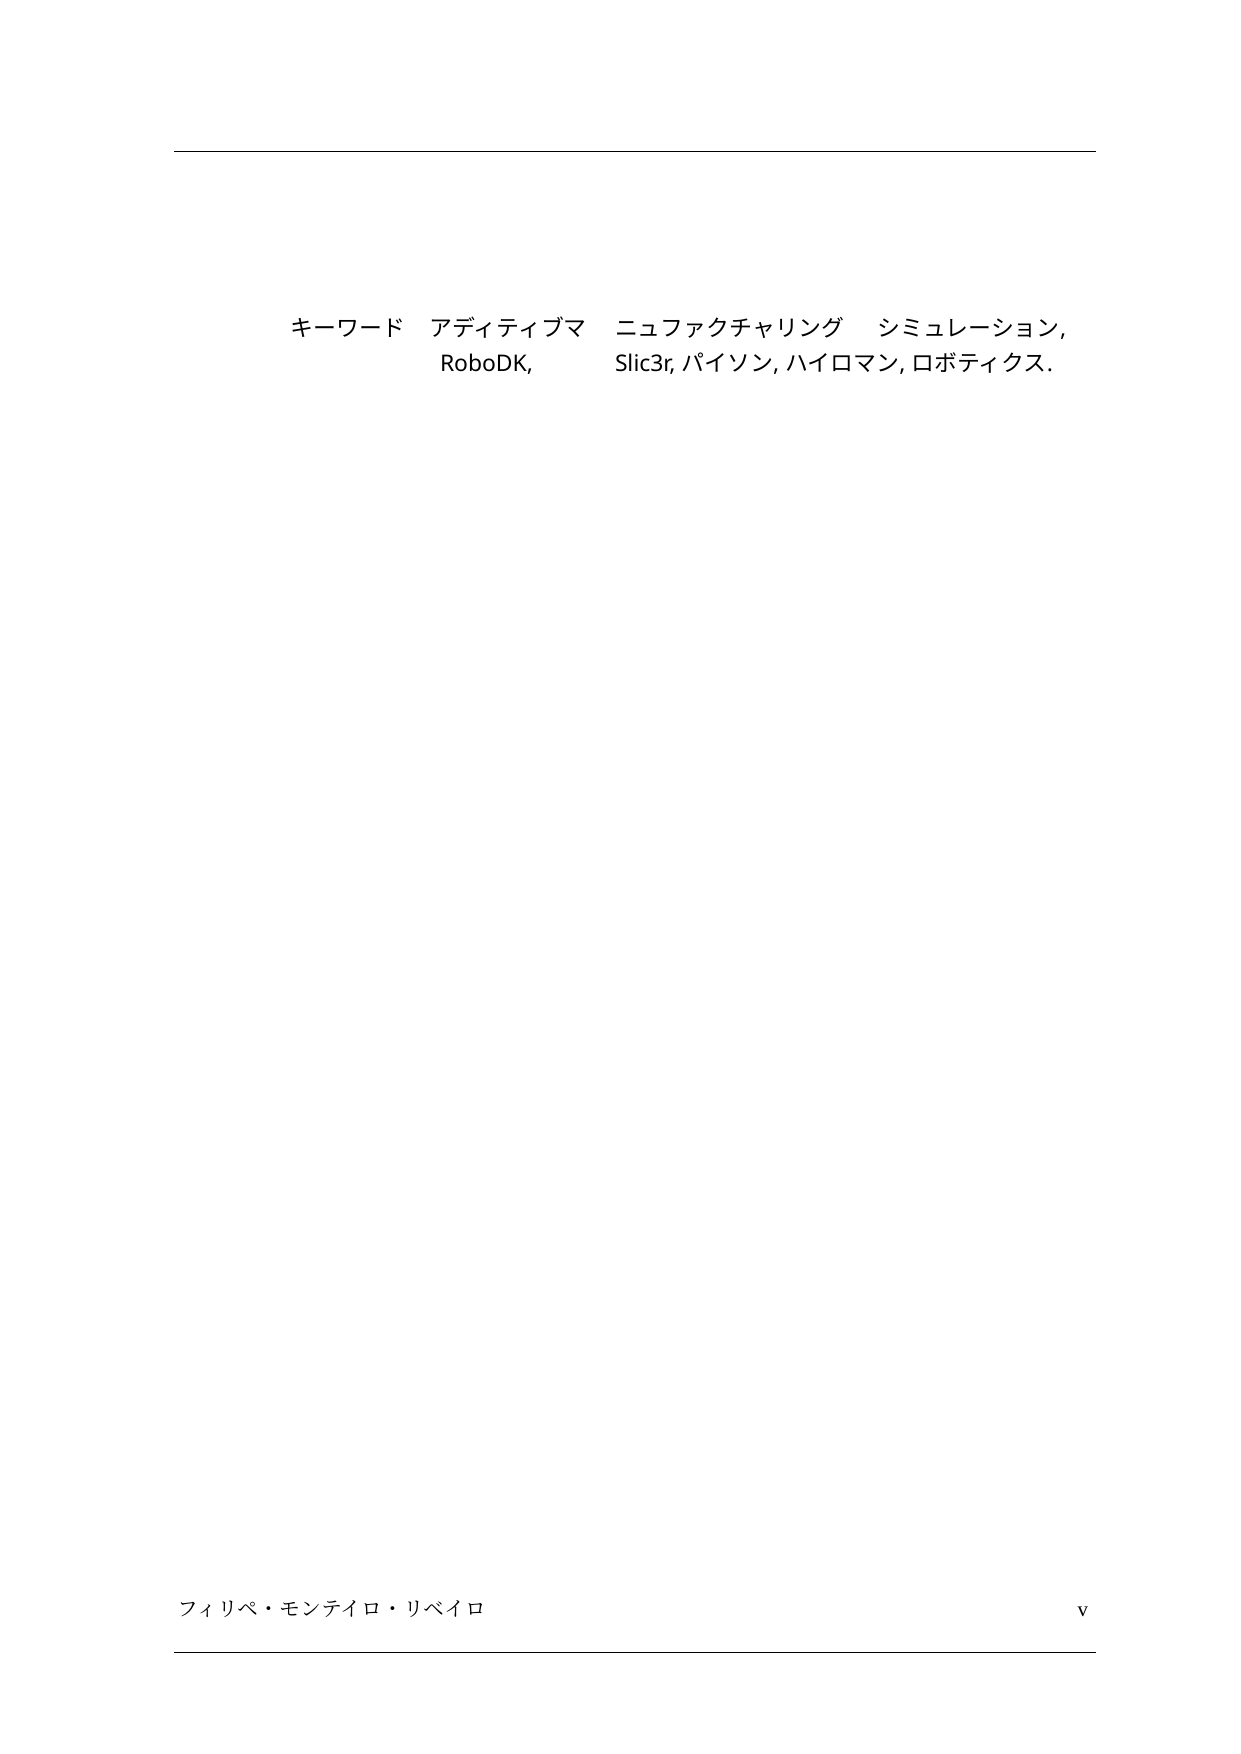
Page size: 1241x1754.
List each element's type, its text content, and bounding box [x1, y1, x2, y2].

text キーワード アディティブマ ニュファクチャリング シミュレーション, RoboDK, Slic3r, パイソン, ハイロマン, ロボティクス. [290, 310, 1089, 378]
